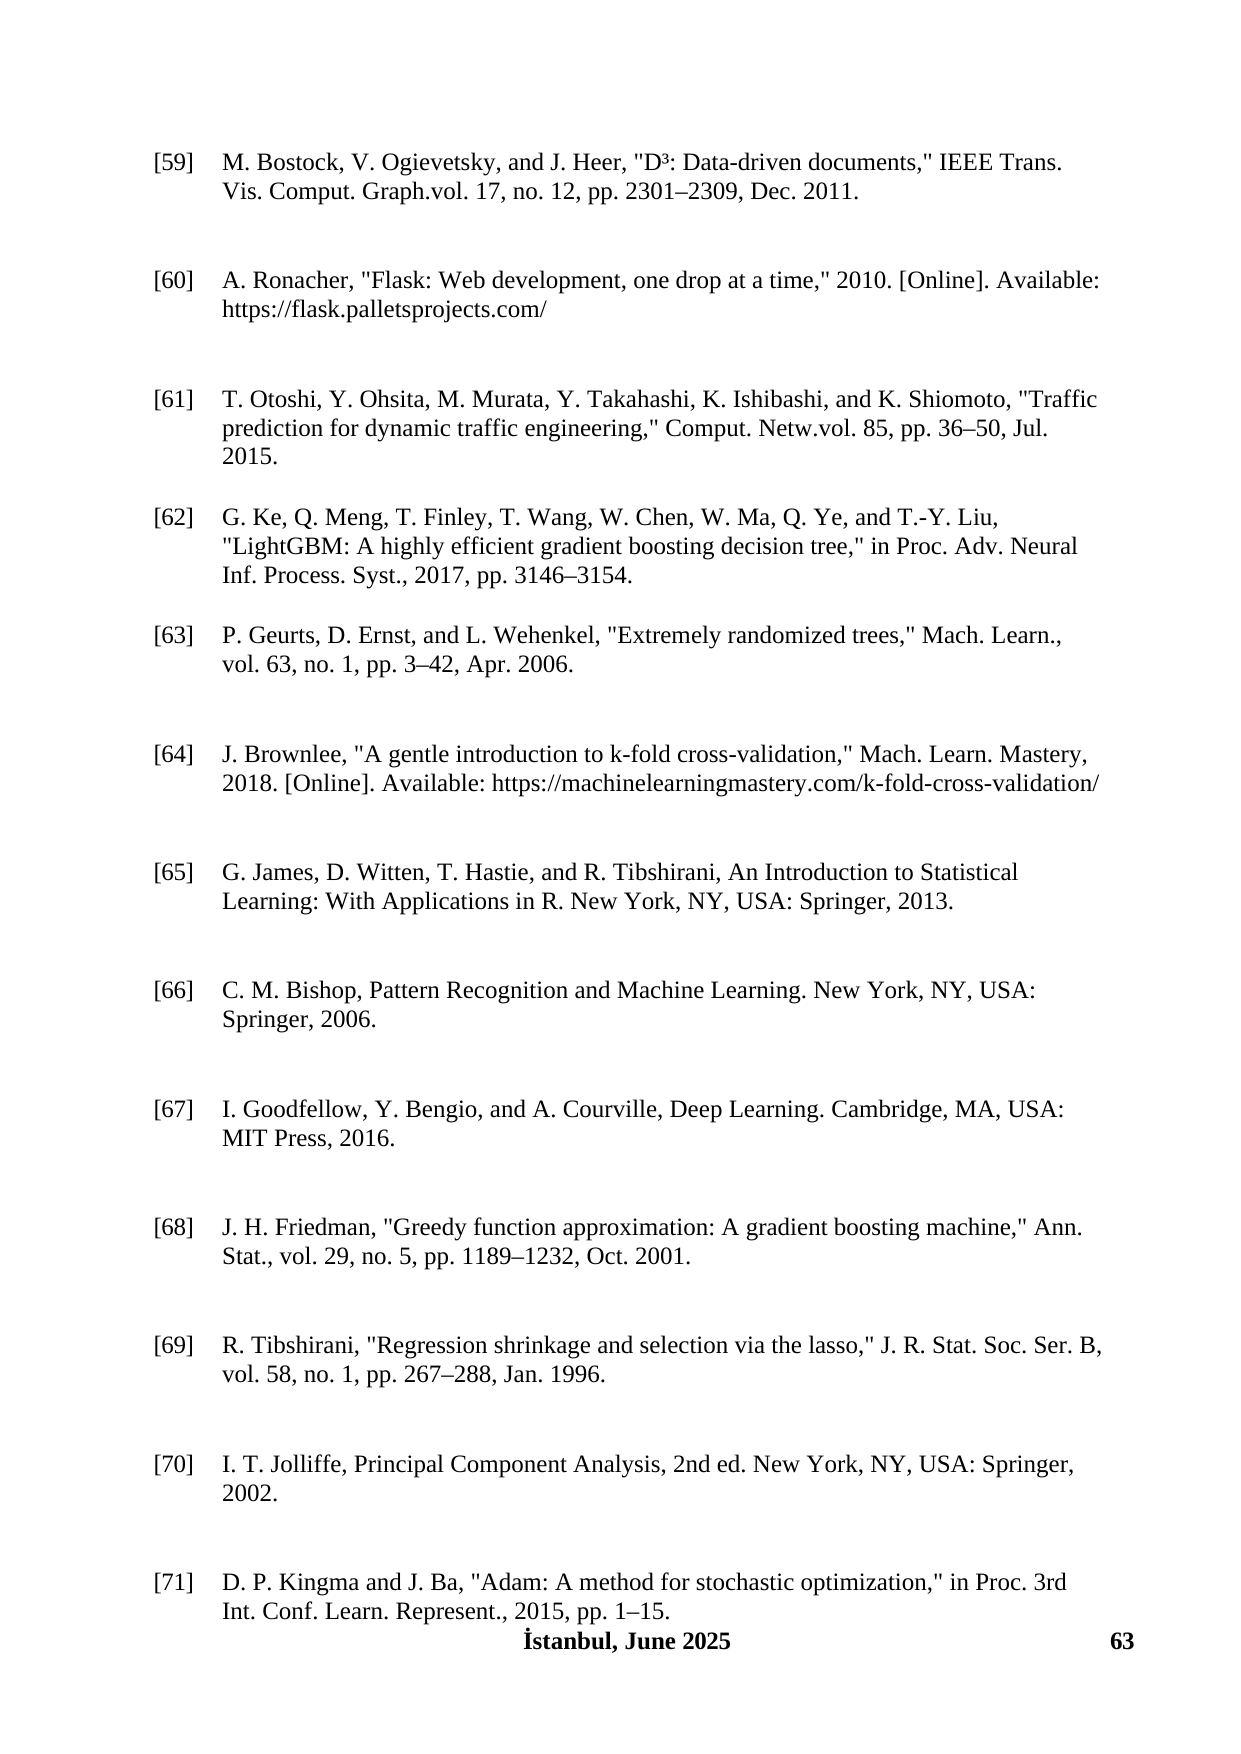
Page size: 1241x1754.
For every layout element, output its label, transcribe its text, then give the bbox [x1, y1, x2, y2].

table_cell [63] [148, 611, 207, 729]
table_cell [62] [148, 493, 207, 611]
table_cell J. H. Friedman, "Greedy function approximation: A gradient boosting machine," Ann. Stat., vol. 29, no. 5, pp. 1189–1232, Oct. 2001. [207, 1203, 1122, 1321]
table_cell A. Ronacher, "Flask: Web development, one drop at a time," 2010. [Online]. Available: https://flask.palletsprojects.com/ [207, 256, 1122, 374]
table_cell [69] [148, 1321, 207, 1439]
table_cell I. Goodfellow, Y. Bengio, and A. Courville, Deep Learning. Cambridge, MA, USA: MIT Press, 2016. [207, 1084, 1122, 1202]
table_cell G. James, D. Witten, T. Hastie, and R. Tibshirani, An Introduction to Statistical Learning: With Applications in R. New York, NY, USA: Springer, 2013. [207, 848, 1122, 966]
table_cell M. Bostock, V. Ogievetsky, and J. Heer, "D³: Data-driven documents," IEEE Trans. Vis. Comput. Graph.vol. 17, no. 12, pp. 2301–2309, Dec. 2011. [207, 138, 1122, 256]
table_cell [67] [148, 1084, 207, 1202]
table_cell J. Brownlee, "A gentle introduction to k-fold cross-validation," Mach. Learn. Mastery, 2018. [Online]. Available: https://machinelearningmastery.com/k-fold-cross-validation/ [207, 729, 1122, 847]
table_cell [70] [148, 1439, 207, 1557]
table_cell [65] [148, 848, 207, 966]
table_cell G. Ke, Q. Meng, T. Finley, T. Wang, W. Chen, W. Ma, Q. Ye, and T.-Y. Liu, "LightGBM: A highly efficient gradient boosting decision tree," in Proc. Adv. Neural Inf. Process. Syst., 2017, pp. 3146–3154. [207, 493, 1122, 611]
table_cell [66] [148, 966, 207, 1084]
table_cell T. Otoshi, Y. Ohsita, M. Murata, Y. Takahashi, K. Ishibashi, and K. Shiomoto, "Traffic prediction for dynamic traffic engineering," Comput. Netw.vol. 85, pp. 36–50, Jul. 2015. [207, 374, 1122, 492]
table_cell I. T. Jolliffe, Principal Component Analysis, 2nd ed. New York, NY, USA: Springer, 2002. [207, 1439, 1122, 1557]
table_cell [59] [148, 138, 207, 256]
table_cell P. Geurts, D. Ernst, and L. Wehenkel, "Extremely randomized trees," Mach. Learn., vol. 63, no. 1, pp. 3–42, Apr. 2006. [207, 611, 1122, 729]
table_cell D. P. Kingma and J. Ba, "Adam: A method for stochastic optimization," in Proc. 3rd Int. Conf. Learn. Represent., 2015, pp. 1–15. [207, 1558, 1122, 1629]
table_cell C. M. Bishop, Pattern Recognition and Machine Learning. New York, NY, USA: Springer, 2006. [207, 966, 1122, 1084]
table_cell [61] [148, 374, 207, 492]
table_cell [60] [148, 256, 207, 374]
table_cell [64] [148, 729, 207, 847]
table_cell [71] [148, 1558, 207, 1629]
table_cell [68] [148, 1203, 207, 1321]
table_cell R. Tibshirani, "Regression shrinkage and selection via the lasso," J. R. Stat. Soc. Ser. B, vol. 58, no. 1, pp. 267–288, Jan. 1996. [207, 1321, 1122, 1439]
